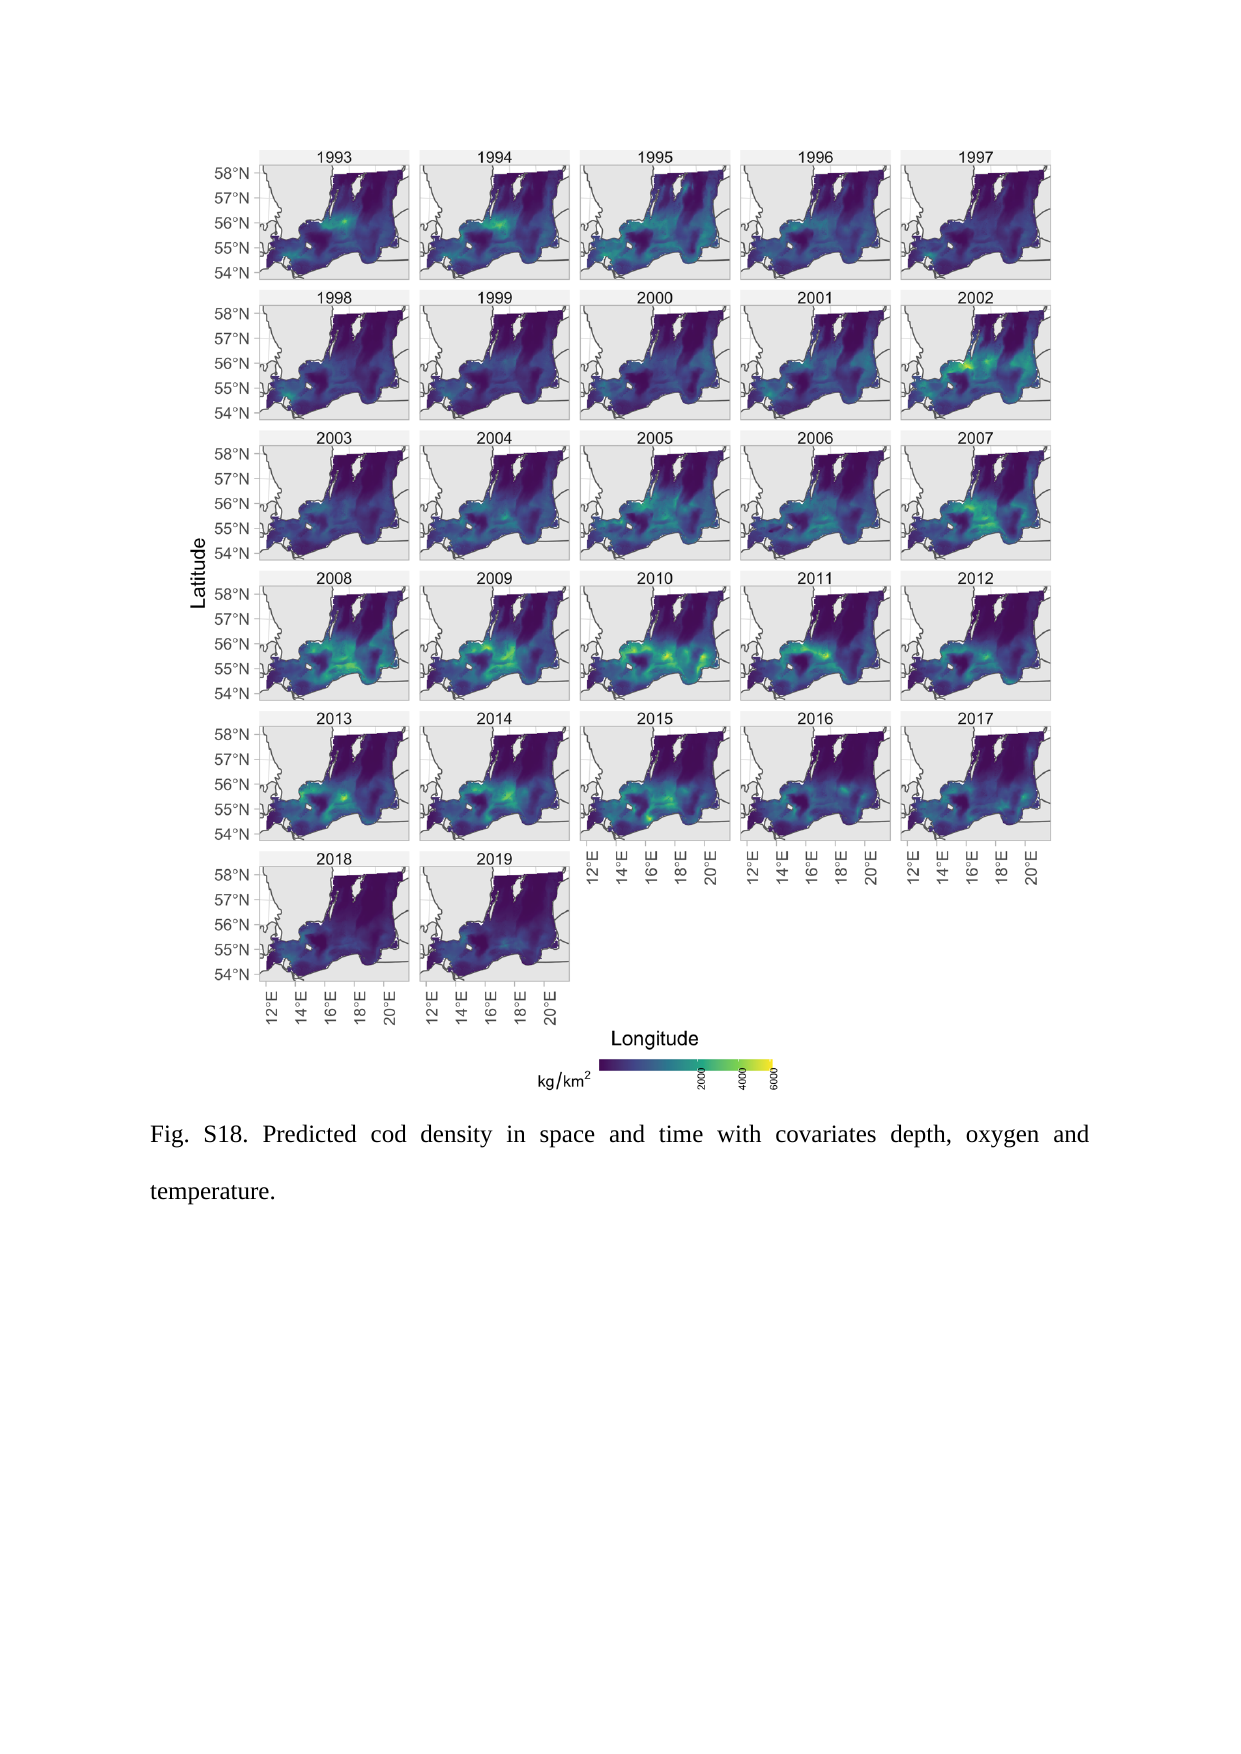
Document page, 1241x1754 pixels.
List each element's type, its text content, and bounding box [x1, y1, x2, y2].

picture [150, 150, 1091, 1091]
text Fig. S18. Predicted cod density in space and time with covariates depth, oxygen and temperature. [150, 1119, 1090, 1205]
